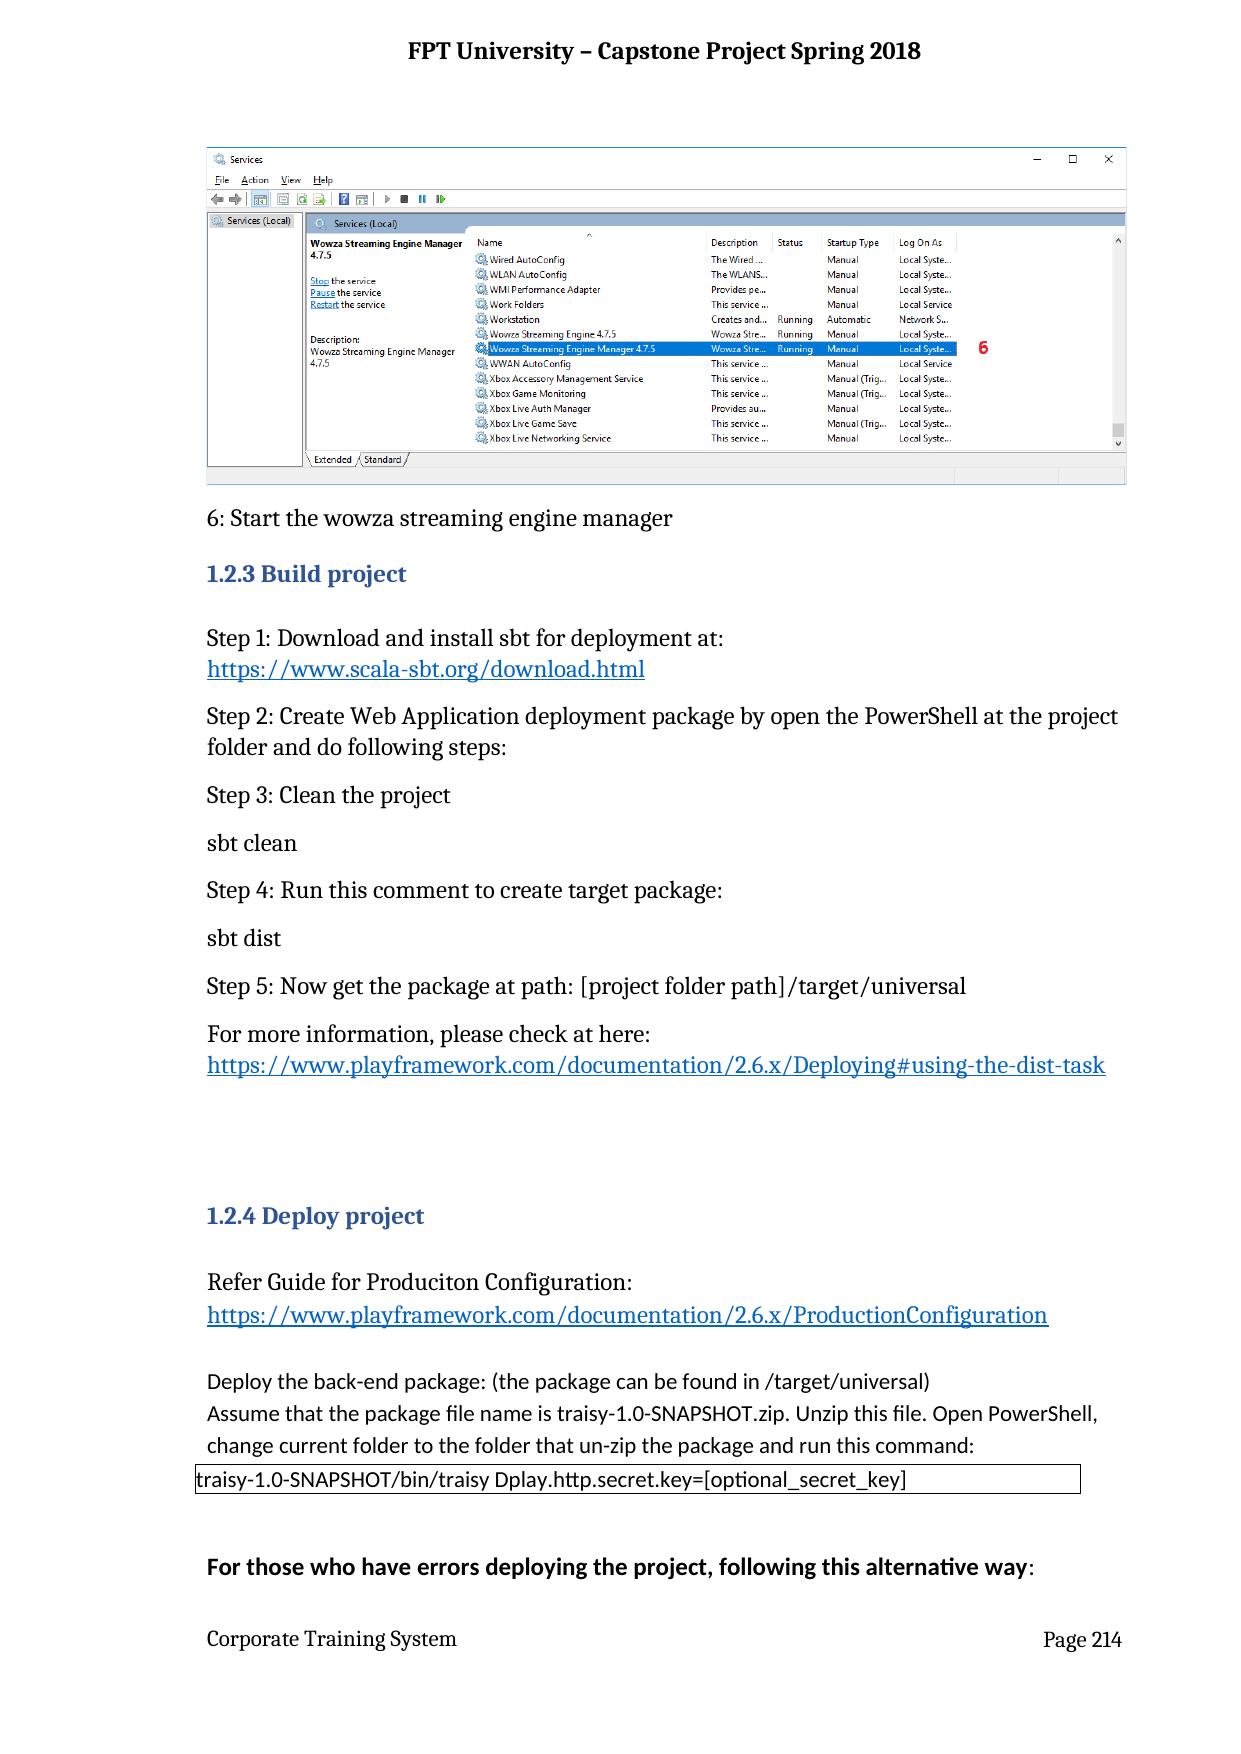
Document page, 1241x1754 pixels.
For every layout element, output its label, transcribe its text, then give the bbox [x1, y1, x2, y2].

text Step 5: Now get the package at path: [project folder path]/target/universal [207, 972, 1122, 1001]
text Deploy the back-end package: (the package can be found in /target/universal) [207, 1367, 1122, 1395]
text Step 3: Clean the project [207, 781, 1122, 810]
text 6: Start the wowza streaming engine manager [207, 503, 1122, 532]
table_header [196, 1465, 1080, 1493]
picture [206, 147, 1127, 485]
text Step 1: Download and install sbt for deployment at: https://www.scala-sbt.org/download.html [207, 592, 1122, 683]
text Assume that the package file name is traisy-1.0-SNAPSHOT.zip. Unzip this file. Open PowerShell, change current folder to the folder that un-zip the package and run this command: [207, 1399, 1122, 1459]
text sbt dist [207, 924, 1122, 953]
text sbt clean [207, 829, 1122, 857]
text For more information, please check at here: https://www.playframework.com/documentation/2.6.x/Deploying#using-the-dist-task [207, 1019, 1122, 1079]
text For those who have errors deploying the project, following this alternative way: [207, 1551, 1122, 1582]
text 1.2.4 Deploy project [207, 1202, 1122, 1231]
text 1.2.3 Build project [207, 559, 1122, 588]
text Step 4: Run this comment to create target package: [207, 876, 1122, 905]
text Step 2: Create Web Application deployment package by open the PowerShell at the project folder and do following steps: [207, 702, 1122, 762]
text Refer Guide for Produciton Configuration: https://www.playframework.com/documentation/2.6.x/ProductionConfiguration [207, 1268, 1122, 1330]
